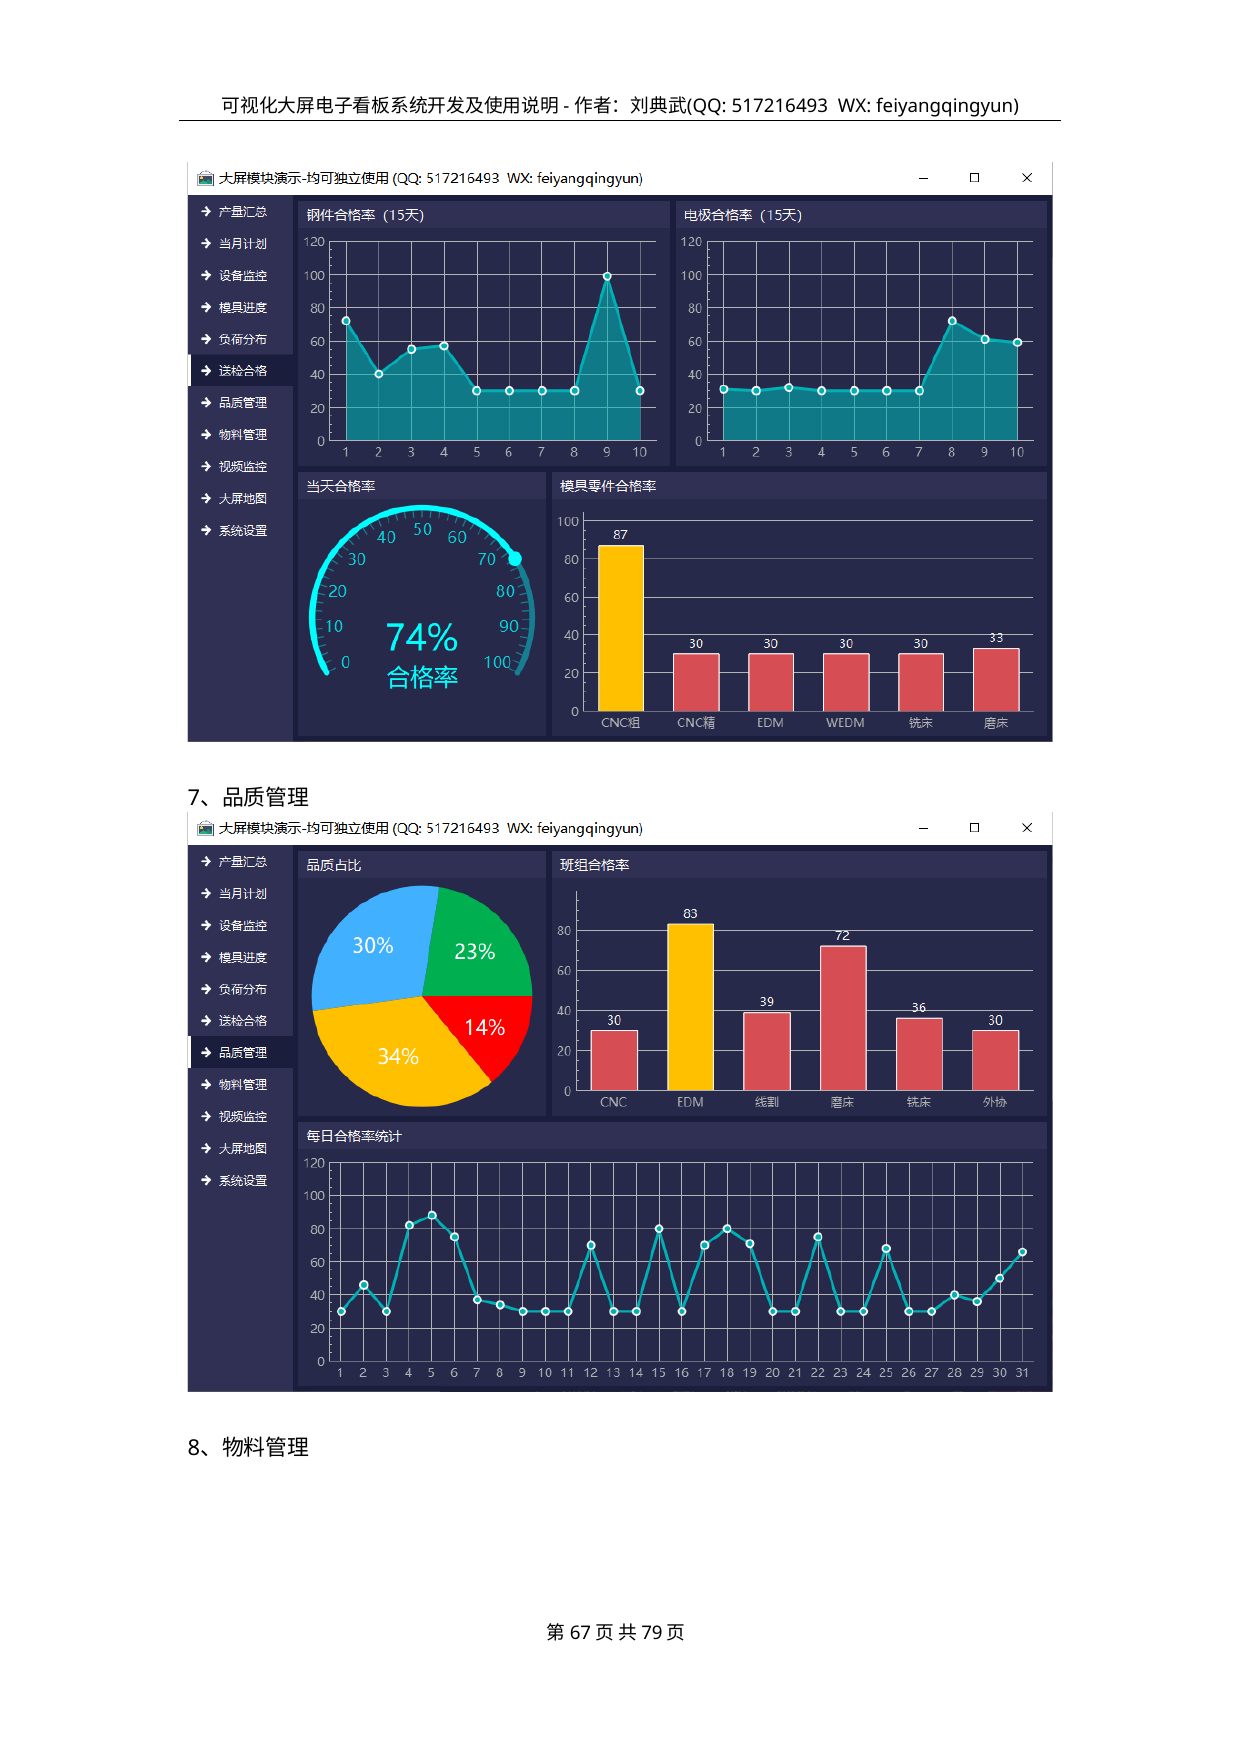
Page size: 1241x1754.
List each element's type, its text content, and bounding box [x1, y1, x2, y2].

text 8、物料管理 [187, 1429, 1053, 1462]
picture [187, 812, 1053, 1392]
picture [187, 162, 1053, 742]
text 7、品质管理 [187, 779, 1053, 812]
